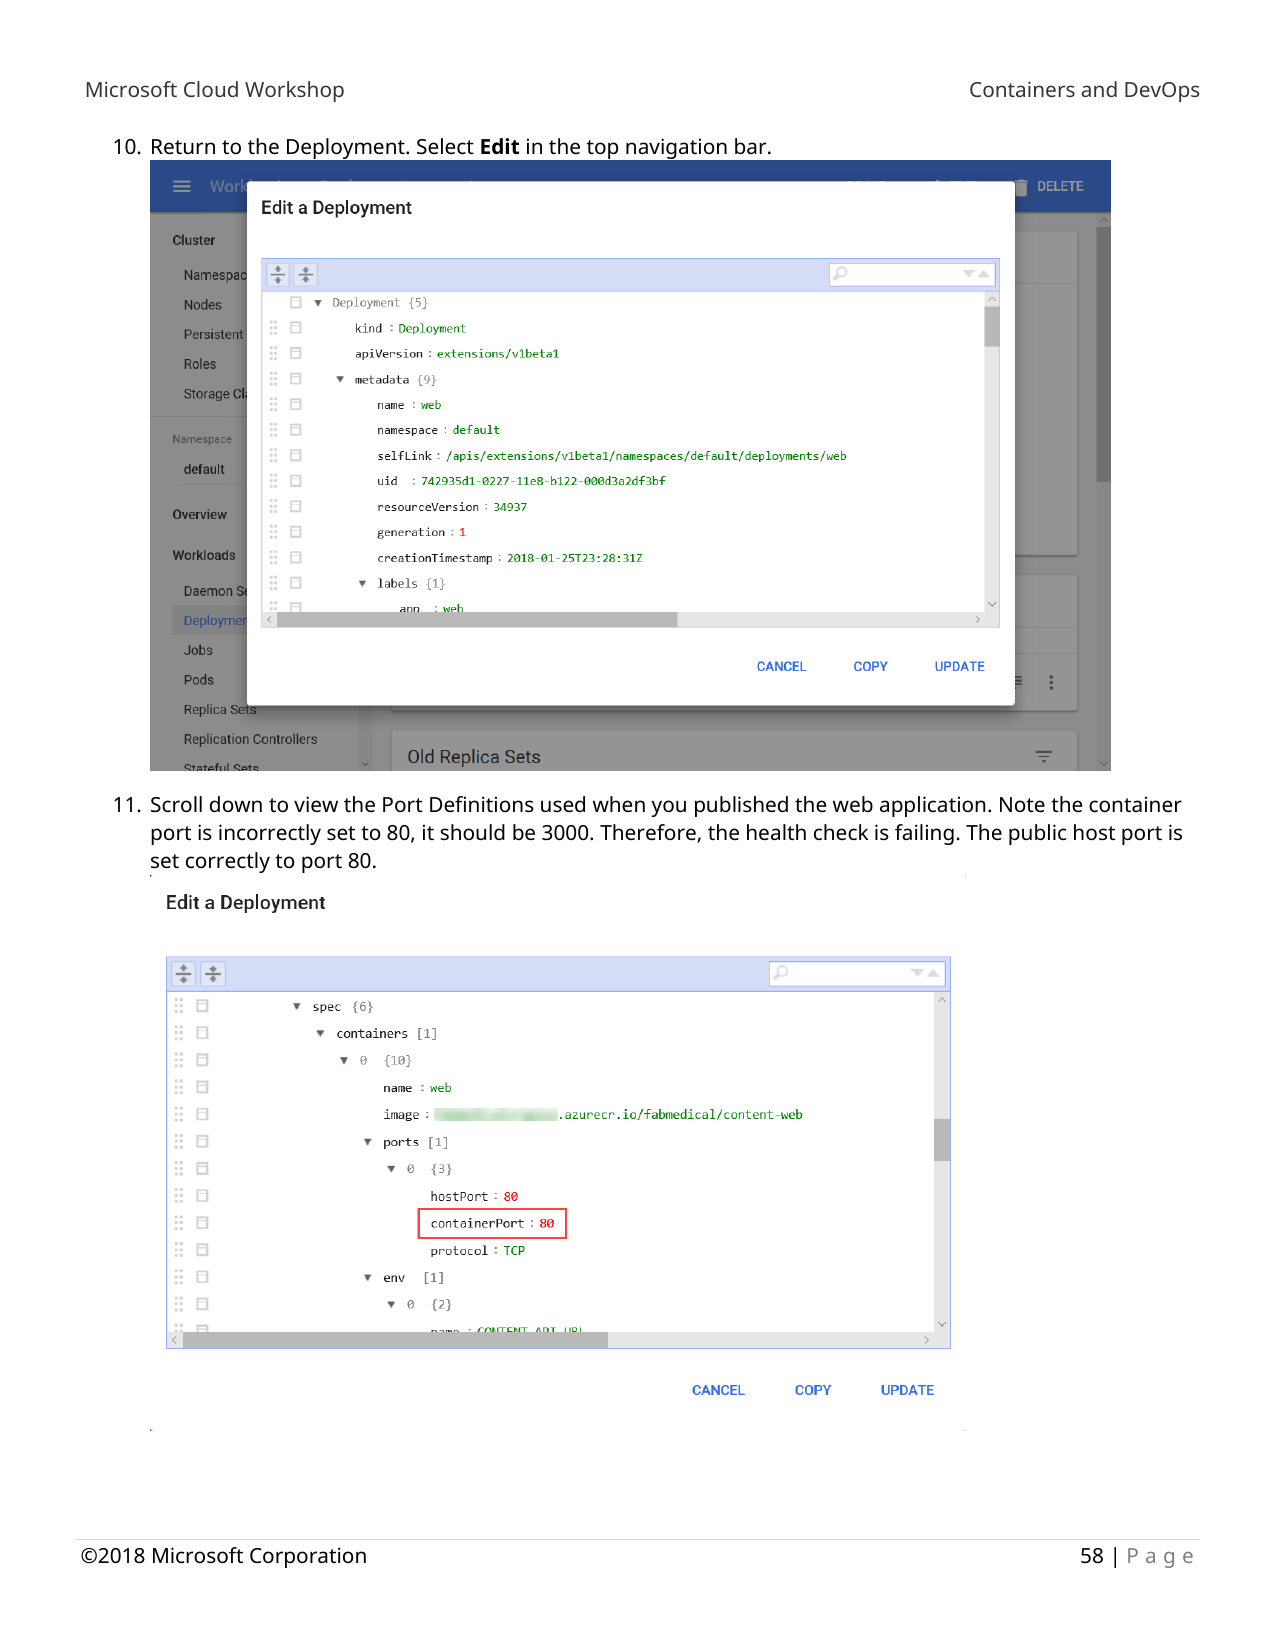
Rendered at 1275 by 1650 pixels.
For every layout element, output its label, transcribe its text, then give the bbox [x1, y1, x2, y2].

picture [150, 160, 1111, 771]
list Scroll down to view the Port Definitions used when you published the web application. Note the container port is incorrectly set to 80, it should be 3000. Therefore, the health check is failing. The public host port is set correctly to port 80. [112, 790, 1200, 875]
picture [150, 875, 966, 1431]
list Return to the Deployment. Select Edit in the top navigation bar. [112, 132, 1200, 160]
